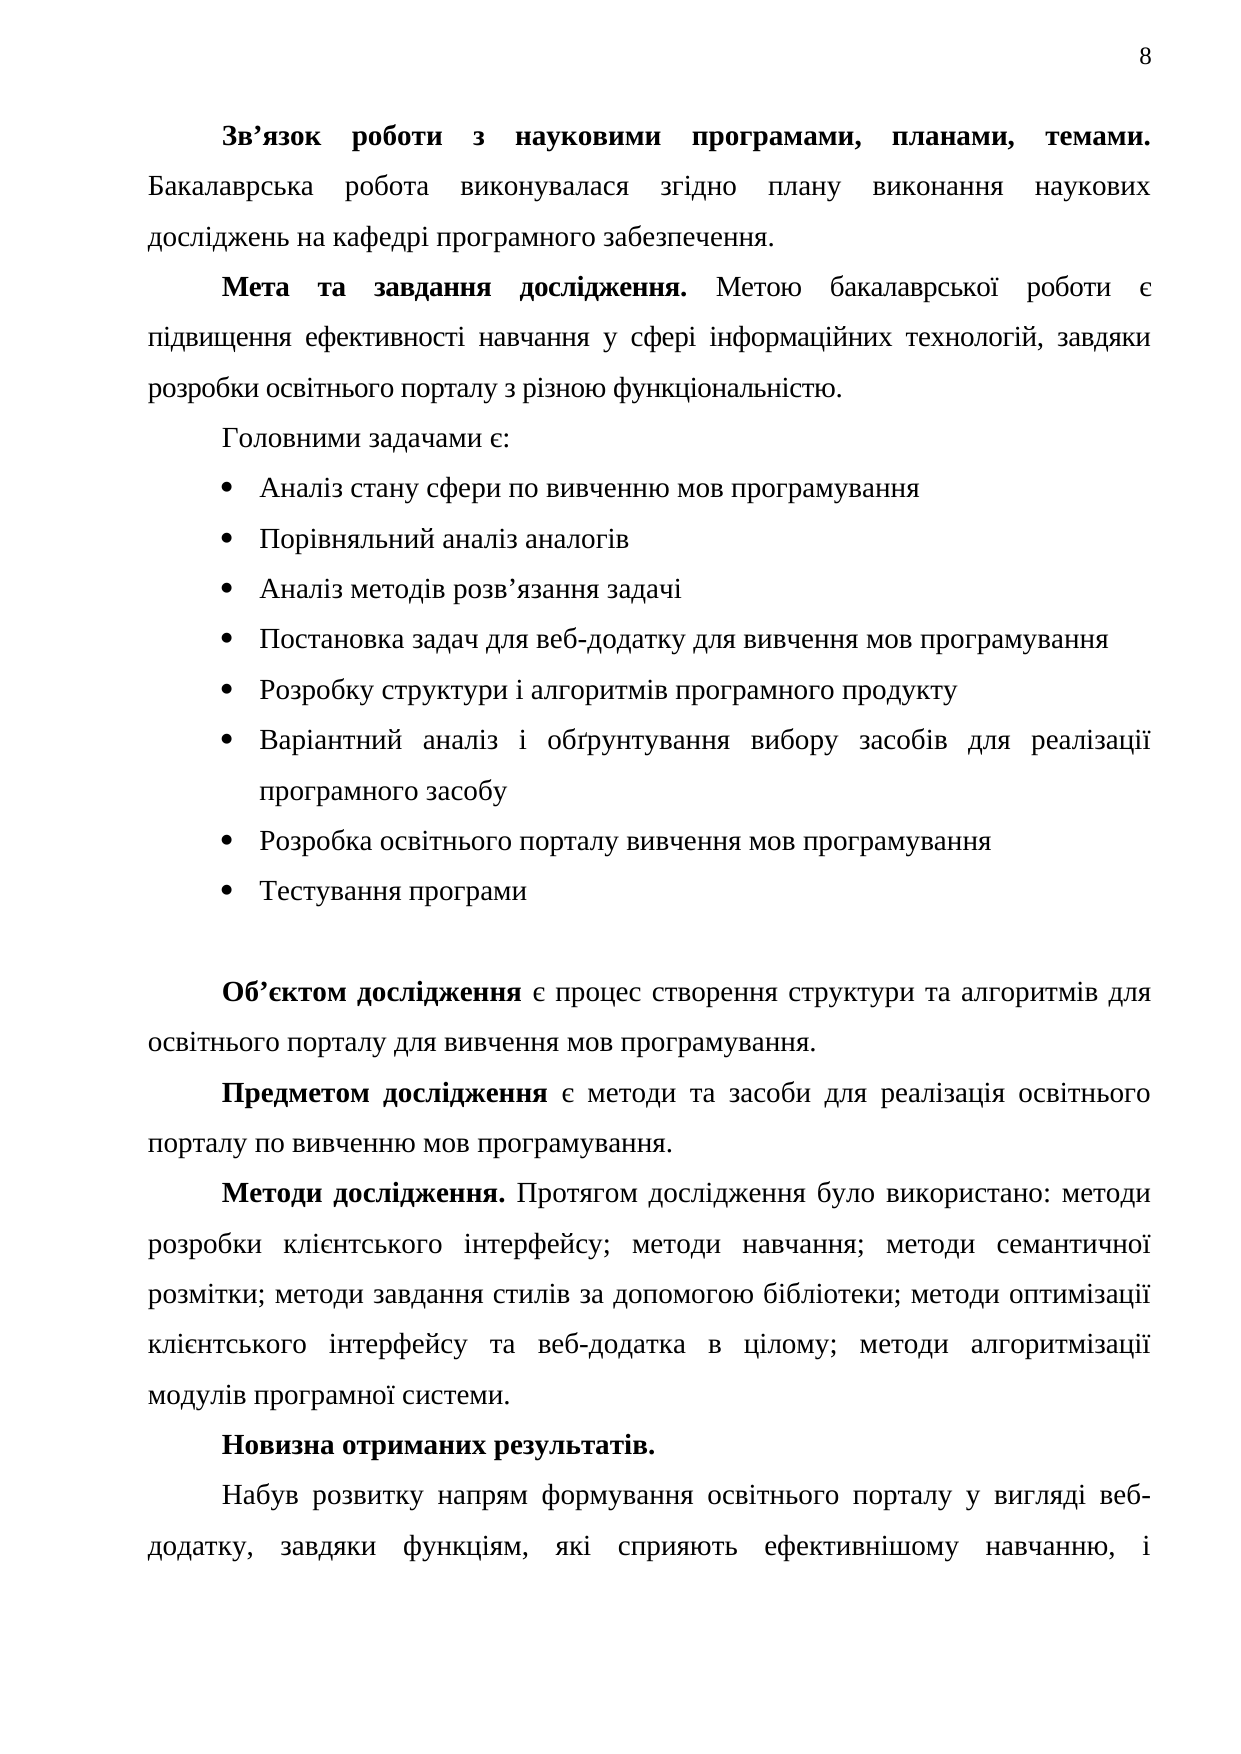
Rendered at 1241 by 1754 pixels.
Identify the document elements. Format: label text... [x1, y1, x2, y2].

list Тестування програми [222, 873, 1152, 907]
text Зв’язок роботи з науковими програмами, планами, темами. Бакалаврська робота виконувалася згідно плану виконання наукових досліджень на кафедрі програмного забезпечення. [148, 118, 1152, 252]
list Аналіз стану сфери по вивченню мов програмування [222, 470, 1152, 504]
list Розробка освітнього порталу вивчення мов програмування [222, 823, 1152, 857]
list Розробку структури і алгоритмів програмного продукту [222, 672, 1152, 706]
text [148, 1477, 1152, 1561]
list Варіантний аналіз і обґрунтування вибору засобів для реалізації програмного засобу [222, 722, 1152, 806]
list Порівняльний аналіз аналогів [222, 521, 1152, 554]
text Новизна отриманих результатів. [148, 1427, 1152, 1461]
text Методи дослідження. Протягом дослідження було використано: методи розробки клієнтського інтерфейсу; методи навчання; методи семантичної розмітки; методи завдання стилів за допомогою бібліотеки; методи оптимізації клієнтського інтерфейсу та веб-додатка в цілому; методи алгоритмізації модулів програмної системи. [148, 1176, 1152, 1410]
list Аналіз методів розв’язання задачі [222, 571, 1152, 605]
text Головними задачами є: [148, 420, 1152, 453]
text Мета та завдання дослідження. Метою бакалаврської роботи є підвищення ефективності навчання у сфері інформаційних технологій, завдяки розробки освітнього порталу з різною функціональністю. [148, 269, 1152, 403]
list Постановка задач для веб-додатку для вивчення мов програмування [222, 622, 1152, 655]
text Предметом дослідження є методи та засоби для реалізація освітнього порталу по вивченню мов програмування. [148, 1075, 1152, 1159]
text Об’єктом дослідження є процес створення структури та алгоритмів для освітнього порталу для вивчення мов програмування. [148, 974, 1152, 1058]
